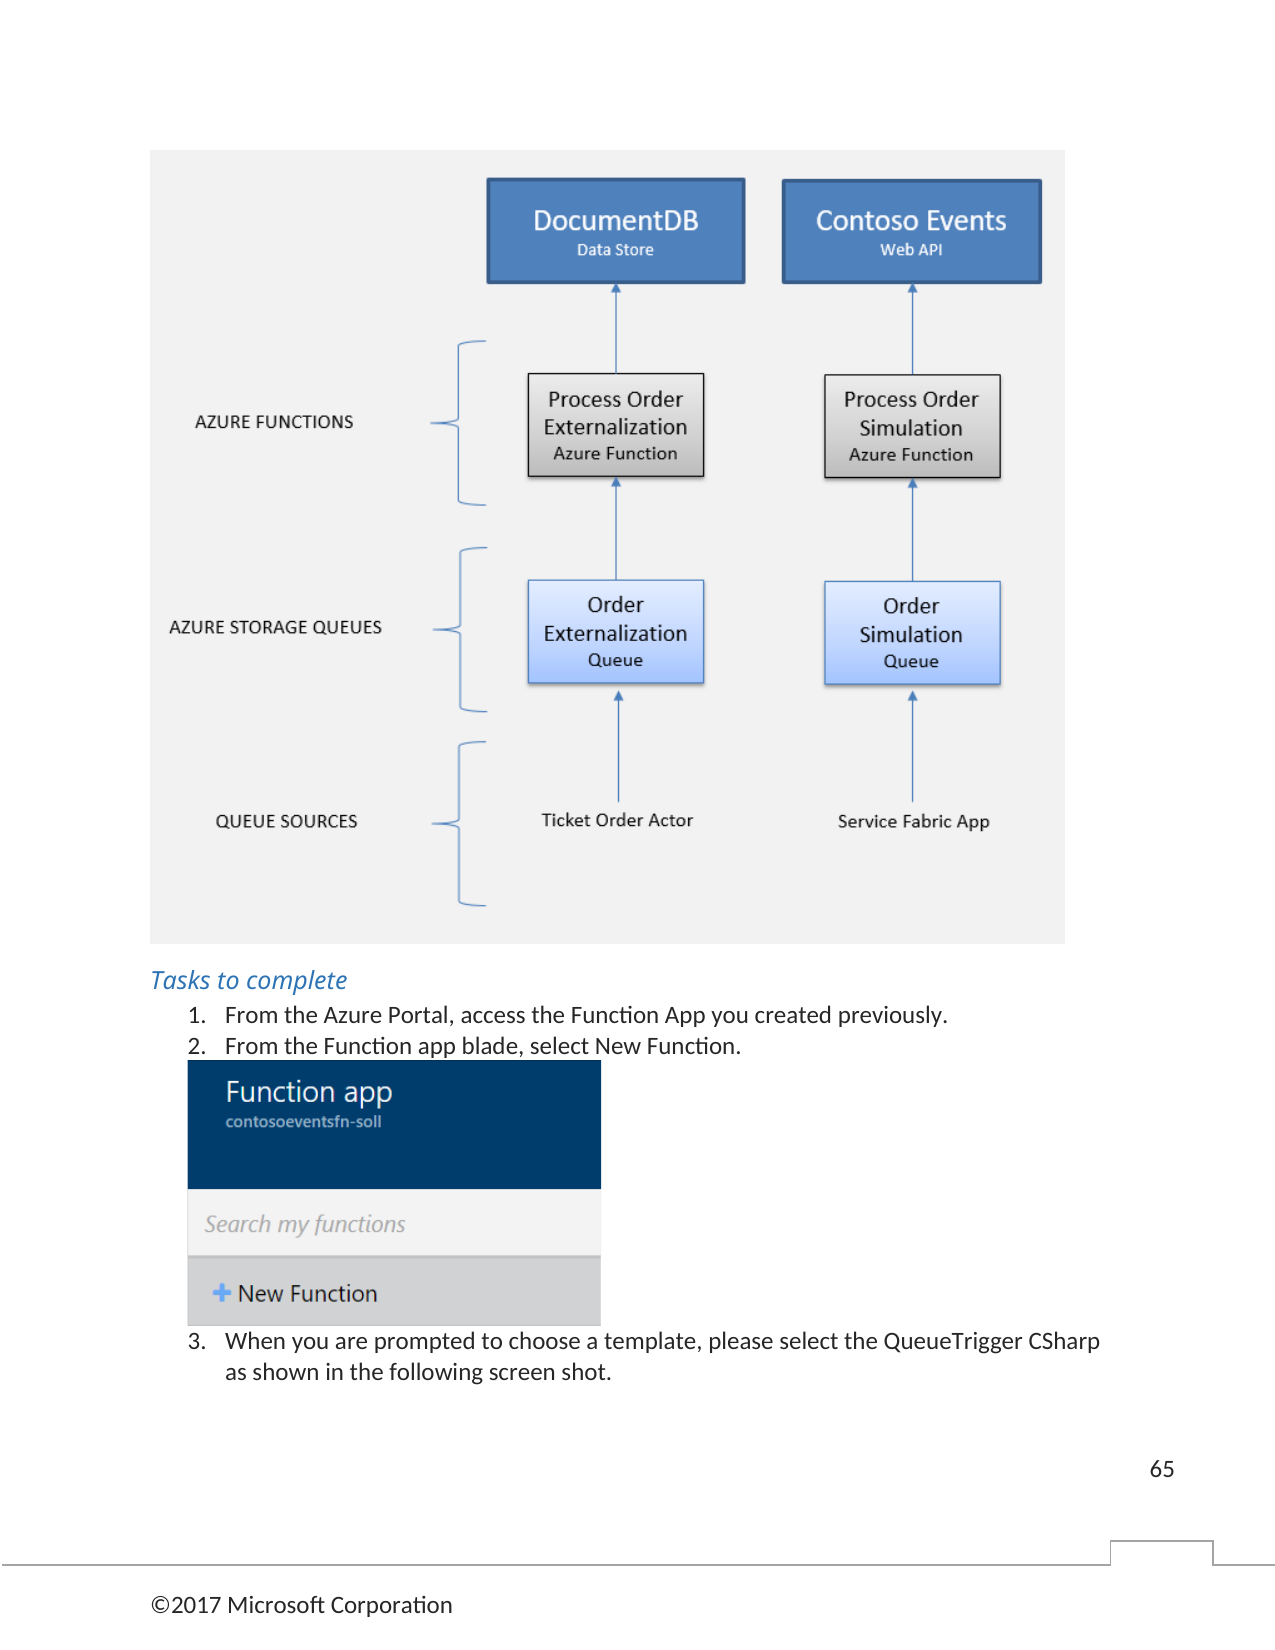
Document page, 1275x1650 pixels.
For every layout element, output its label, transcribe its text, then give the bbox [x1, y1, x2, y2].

subtitle Tasks to complete [150, 963, 1125, 997]
list From the Function app blade, select New Function. [187, 1030, 1125, 1061]
picture [187, 1060, 602, 1326]
list When you are prompted to choose a template, please select the QueueTrigger CSharp as shown in the following screen shot. [187, 1325, 1125, 1386]
picture [150, 150, 1065, 944]
list From the Azure Portal, access the Function App you created previously. [187, 1000, 1125, 1030]
